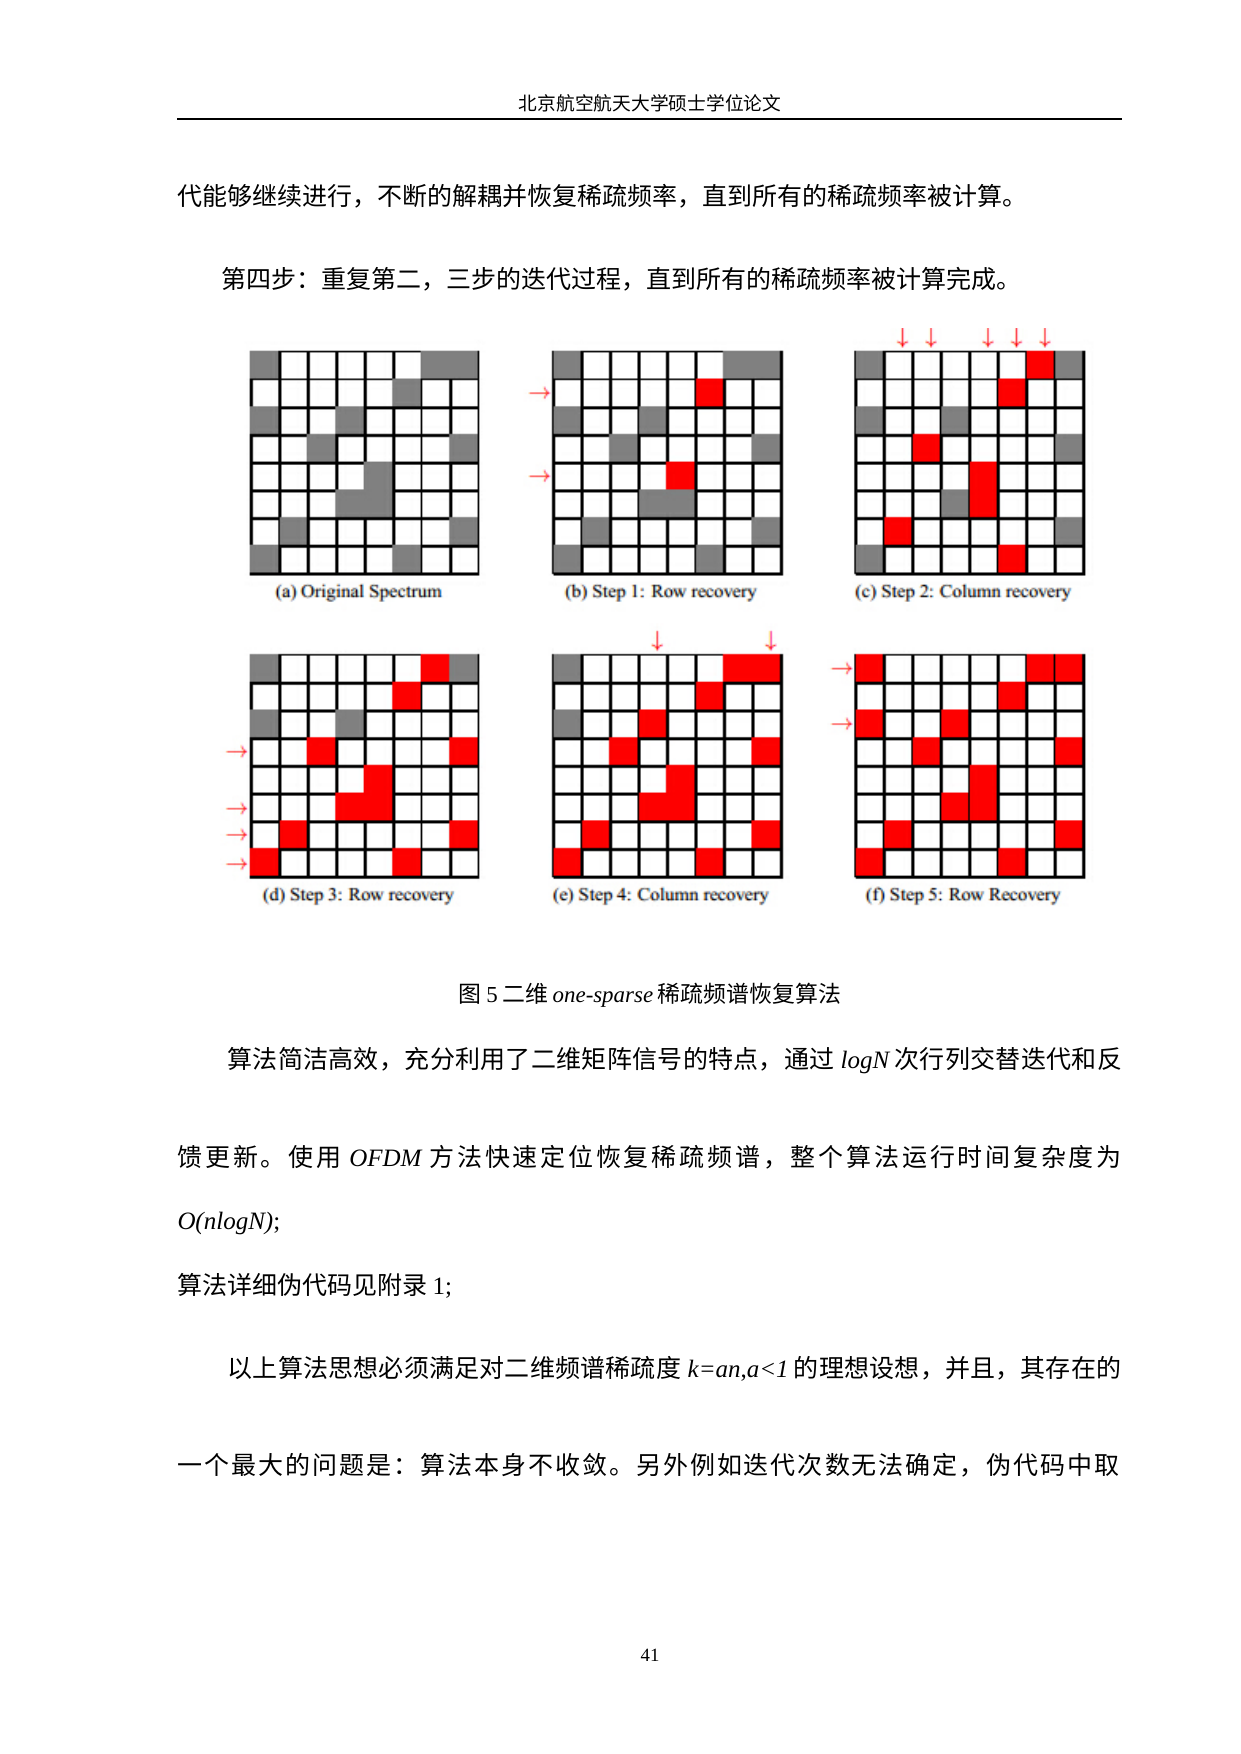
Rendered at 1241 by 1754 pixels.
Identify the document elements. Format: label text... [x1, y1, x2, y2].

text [177, 1334, 1122, 1496]
text 算法简洁高效，充分利用了二维矩阵信号的特点，通过logN次行列交替迭代和反馈更新。使用OFDM方法快速定位恢复稀疏频谱，整个算法运行时间复杂度为O(nlogN); [177, 1025, 1122, 1236]
text 算法详细伪代码见附录1; [177, 1251, 1122, 1316]
picture [220, 328, 1103, 916]
text 图5二维one-sparse稀疏频谱恢复算法 [177, 960, 1122, 1025]
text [177, 162, 1122, 227]
text 第四步：重复第二，三步的迭代过程，直到所有的稀疏频率被计算完成。 [177, 245, 1122, 310]
